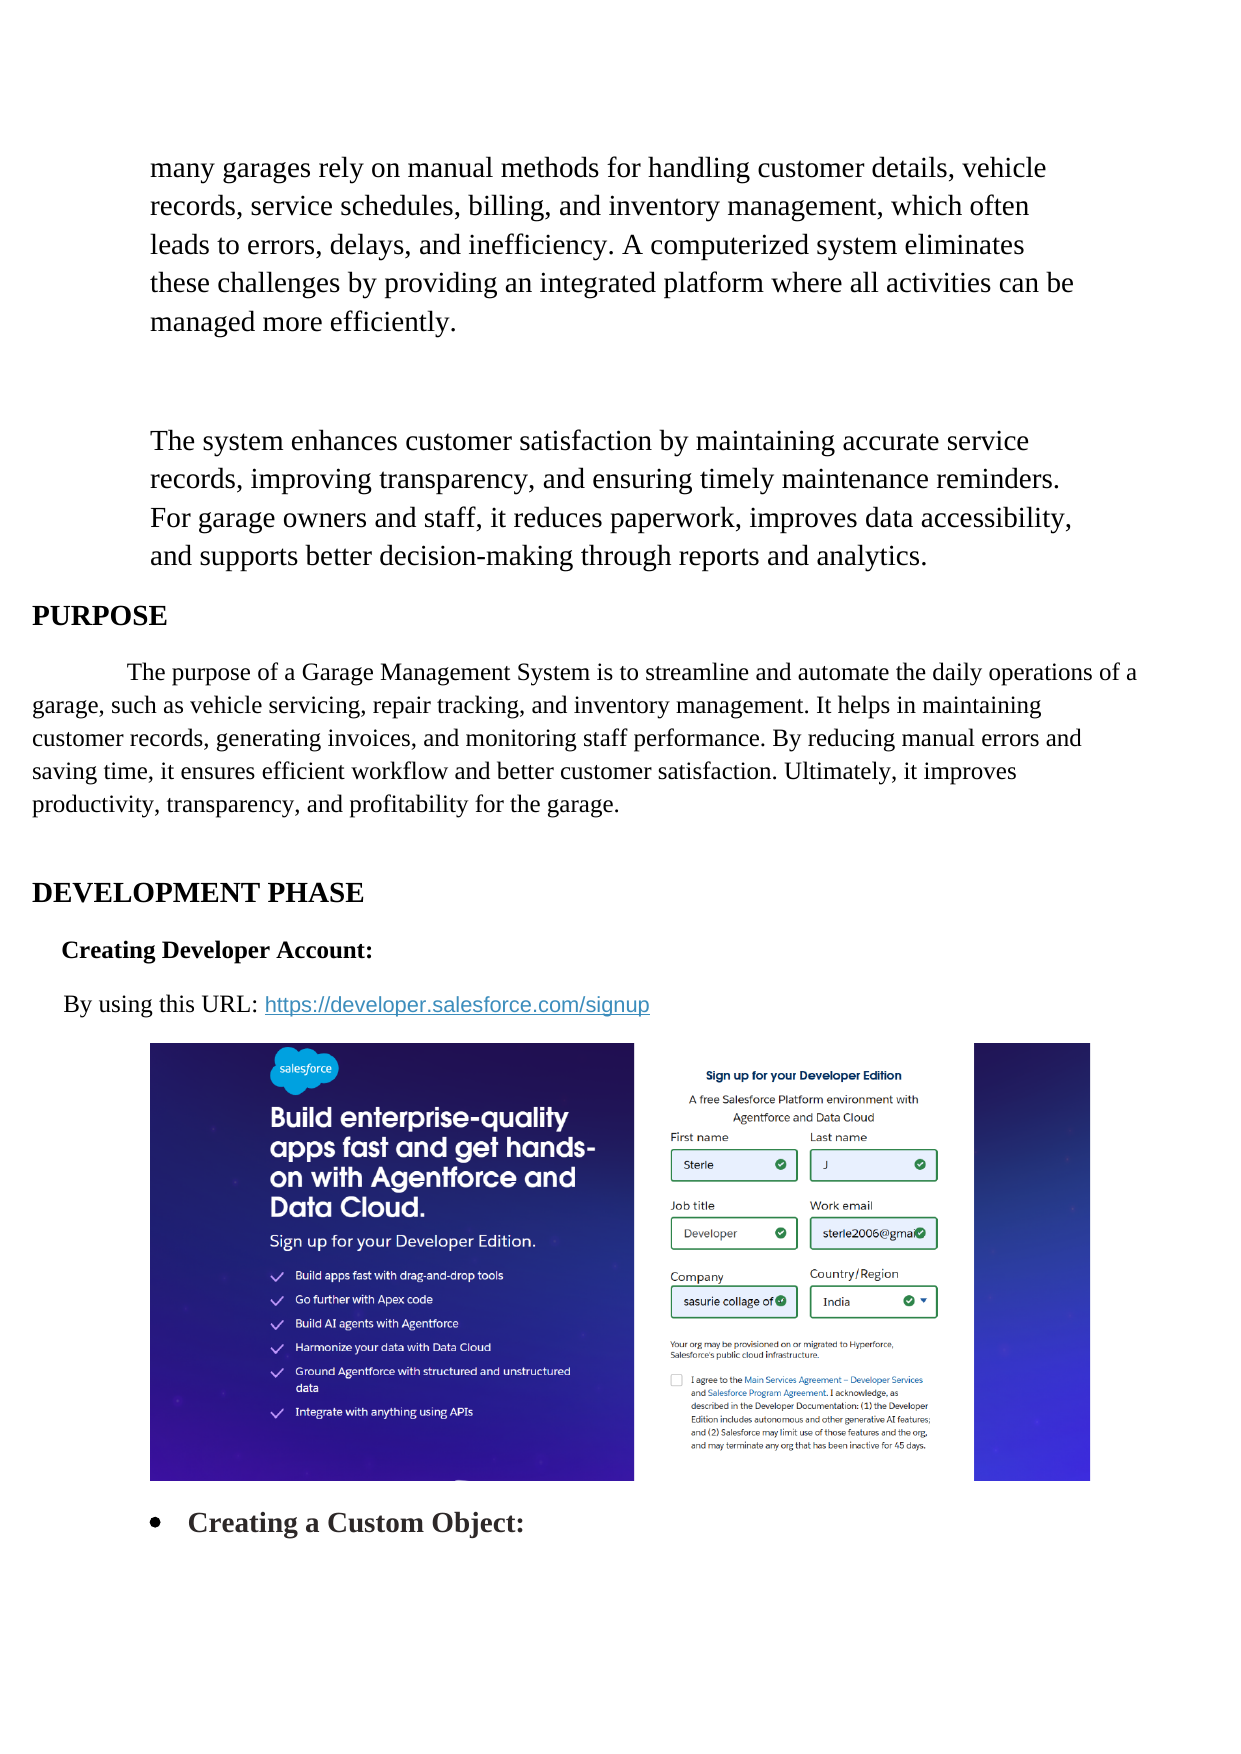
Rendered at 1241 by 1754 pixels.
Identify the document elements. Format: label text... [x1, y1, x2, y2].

text The system enhances customer satisfaction by maintaining accurate service records, improving transparency, and ensuring timely maintenance reminders. For garage owners and staff, it reduces paperwork, improves data accessibility, and supports better decision-making through reports and analytics. [150, 423, 1090, 572]
text PURPOSE [32, 598, 1154, 631]
picture [150, 1043, 1091, 1481]
text Creating Developer Account: [32, 935, 1139, 963]
text DEVELOPMENT PHASE [32, 875, 1139, 909]
text By using this URL: https://developer.salesforce.com/signup [32, 989, 1139, 1018]
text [150, 150, 1090, 338]
list Creating a Custom Object: [150, 1505, 1139, 1539]
text The purpose of a Garage Management System is to streamline and automate the daily operations of a garage, such as vehicle servicing, repair tracking, and inventory management. It helps in maintaining customer records, generating invoices, and monitoring staff performance. By reducing manual errors and saving time, it ensures efficient workflow and better customer satisfaction. Ultimately, it improves productivity, transparency, and profitability for the garage. [32, 657, 1139, 850]
